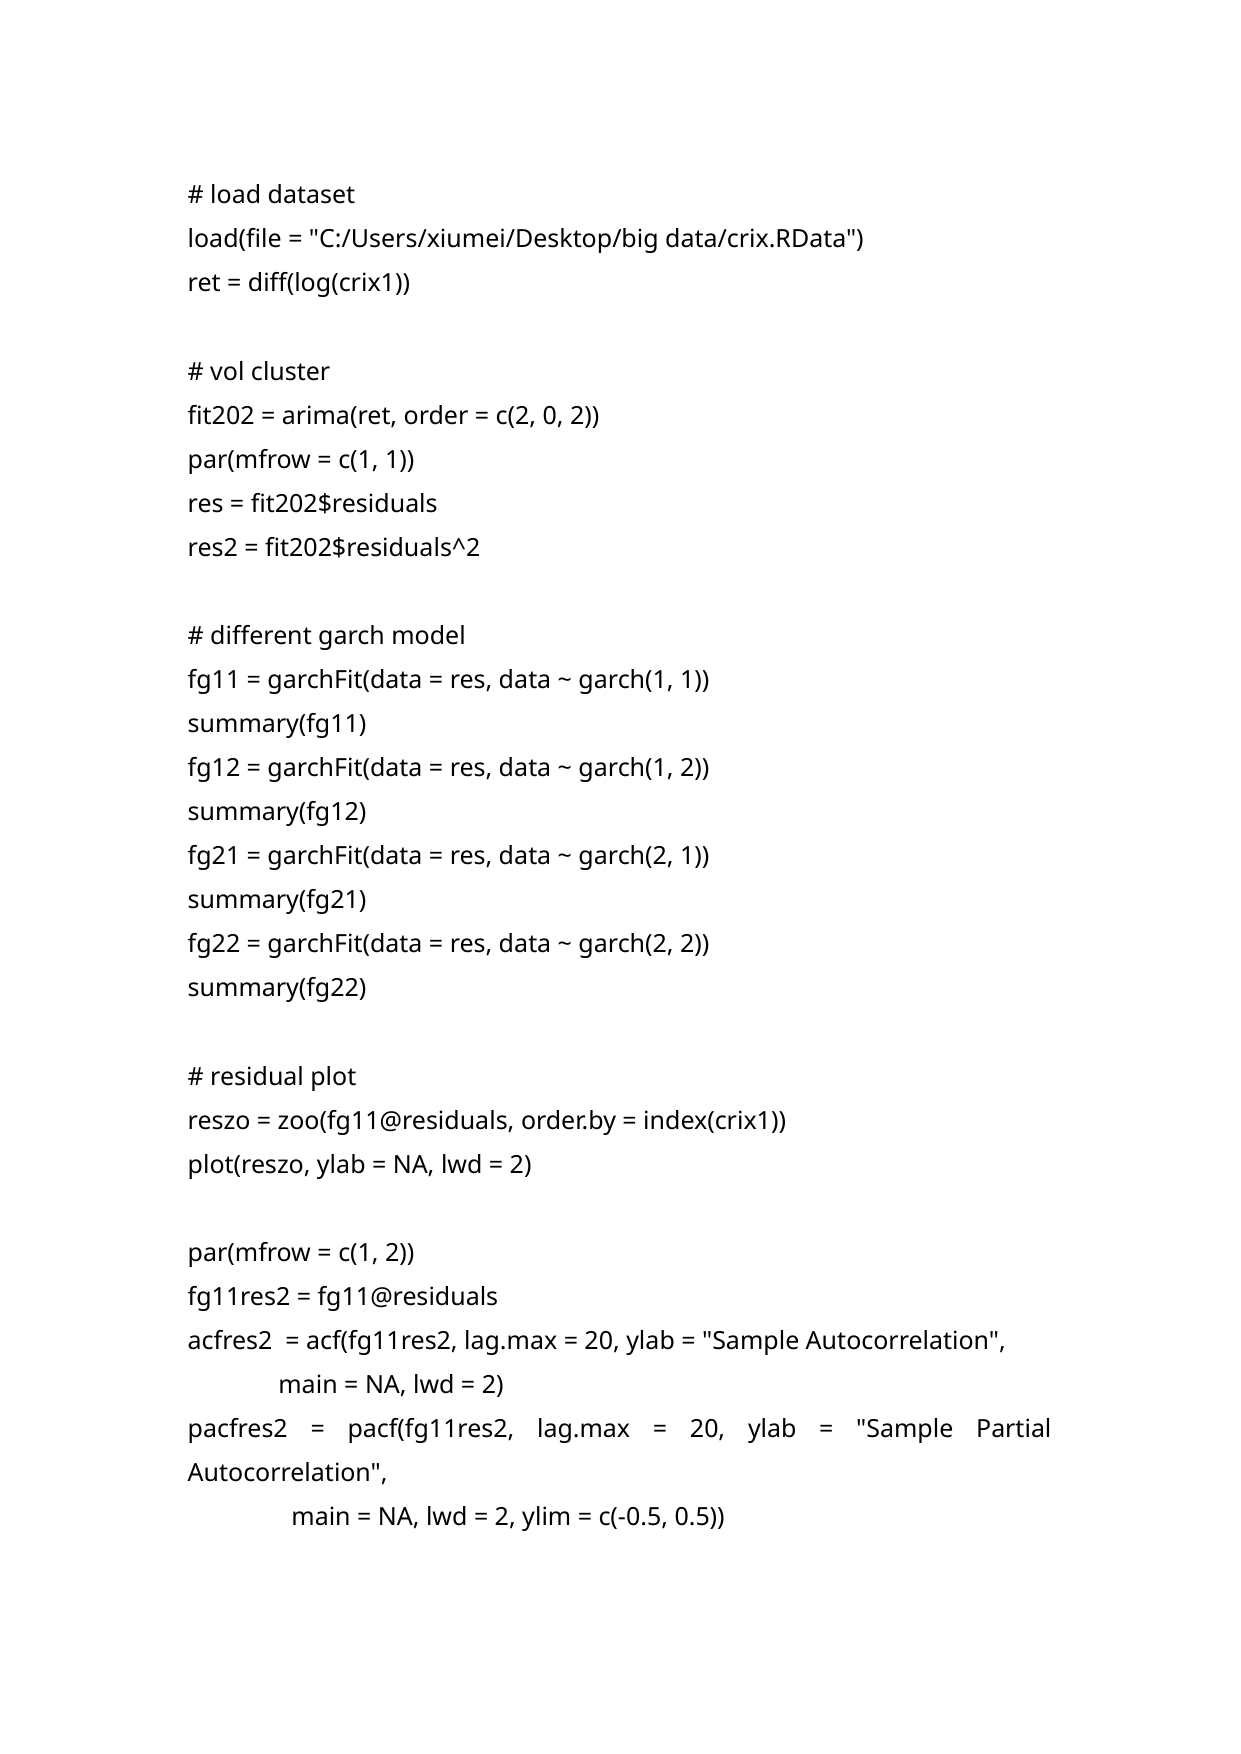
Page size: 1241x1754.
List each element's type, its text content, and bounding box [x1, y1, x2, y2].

text fit202 = arima(ret, order = c(2, 0, 2)) [187, 392, 1053, 436]
text load(file = "C:/Users/xiumei/Desktop/big data/crix.RData") [187, 216, 1053, 260]
text fg21 = garchFit(data = res, data ~ garch(2, 1)) [187, 833, 1053, 877]
text fg22 = garchFit(data = res, data ~ garch(2, 2)) [187, 921, 1053, 965]
text fg11 = garchFit(data = res, data ~ garch(1, 1)) [187, 657, 1053, 701]
text plot(reszo, ylab = NA, lwd = 2) [187, 1141, 1053, 1185]
text summary(fg12) [187, 789, 1053, 833]
text res2 = fit202$residuals^2 [187, 524, 1053, 568]
text ret = diff(log(crix1)) [187, 260, 1053, 304]
text main = NA, lwd = 2) [187, 1362, 1053, 1406]
text reszo = zoo(fg11@residuals, order.by = index(crix1)) [187, 1097, 1053, 1141]
text main = NA, lwd = 2, ylim = c(-0.5, 0.5)) [187, 1494, 1053, 1538]
text summary(fg22) [187, 965, 1053, 1009]
text acfres2 = acf(fg11res2, lag.max = 20, ylab = "Sample Autocorrelation", [187, 1318, 1053, 1362]
text # different garch model [187, 613, 1053, 657]
text # vol cluster [187, 348, 1053, 392]
text summary(fg11) [187, 701, 1053, 745]
text pacfres2 = pacf(fg11res2, lag.max = 20, ylab = "Sample Partial Autocorrelation", [187, 1406, 1053, 1494]
text # residual plot [187, 1053, 1053, 1097]
text fg12 = garchFit(data = res, data ~ garch(1, 2)) [187, 745, 1053, 789]
text par(mfrow = c(1, 2)) [187, 1229, 1053, 1273]
text res = fit202$residuals [187, 480, 1053, 524]
text # load dataset [187, 172, 1053, 216]
text par(mfrow = c(1, 1)) [187, 436, 1053, 480]
text summary(fg21) [187, 877, 1053, 921]
text fg11res2 = fg11@residuals [187, 1273, 1053, 1318]
